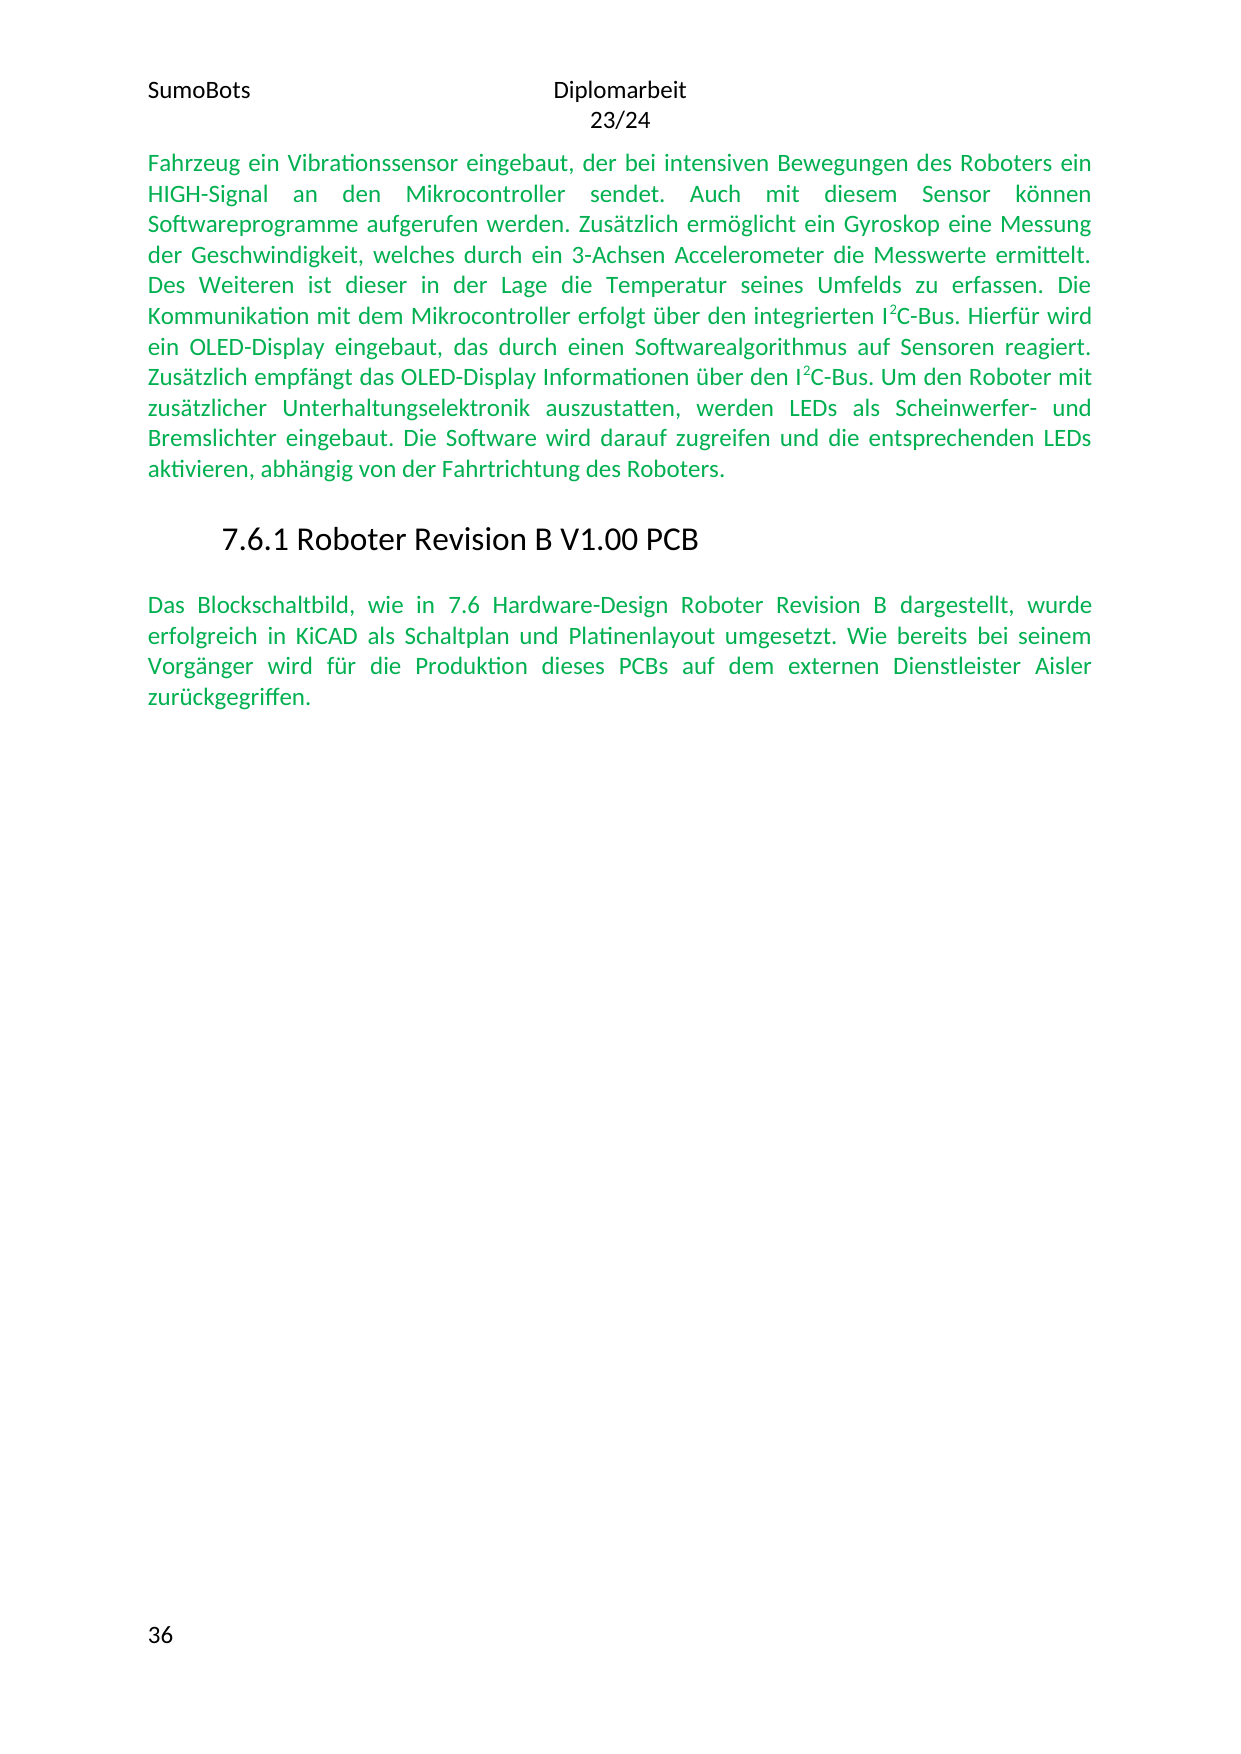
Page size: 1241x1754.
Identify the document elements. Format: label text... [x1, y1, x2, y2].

subtitle Roboter Revision B V1.00 PCB [221, 518, 1093, 559]
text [148, 148, 1093, 483]
text Das Blockschaltbild, wie in 7.5 Hardware-Design Roboter Revision B dargestellt, wurde erfolgreich in KiCAD als Schaltplan und Platinenlayout umgesetzt. Wie bereits bei seinem Vorgänger wird für die Produktion dieses PCBs auf dem externen Dienstleister Aisler zurückgegriffen. [148, 589, 1093, 711]
